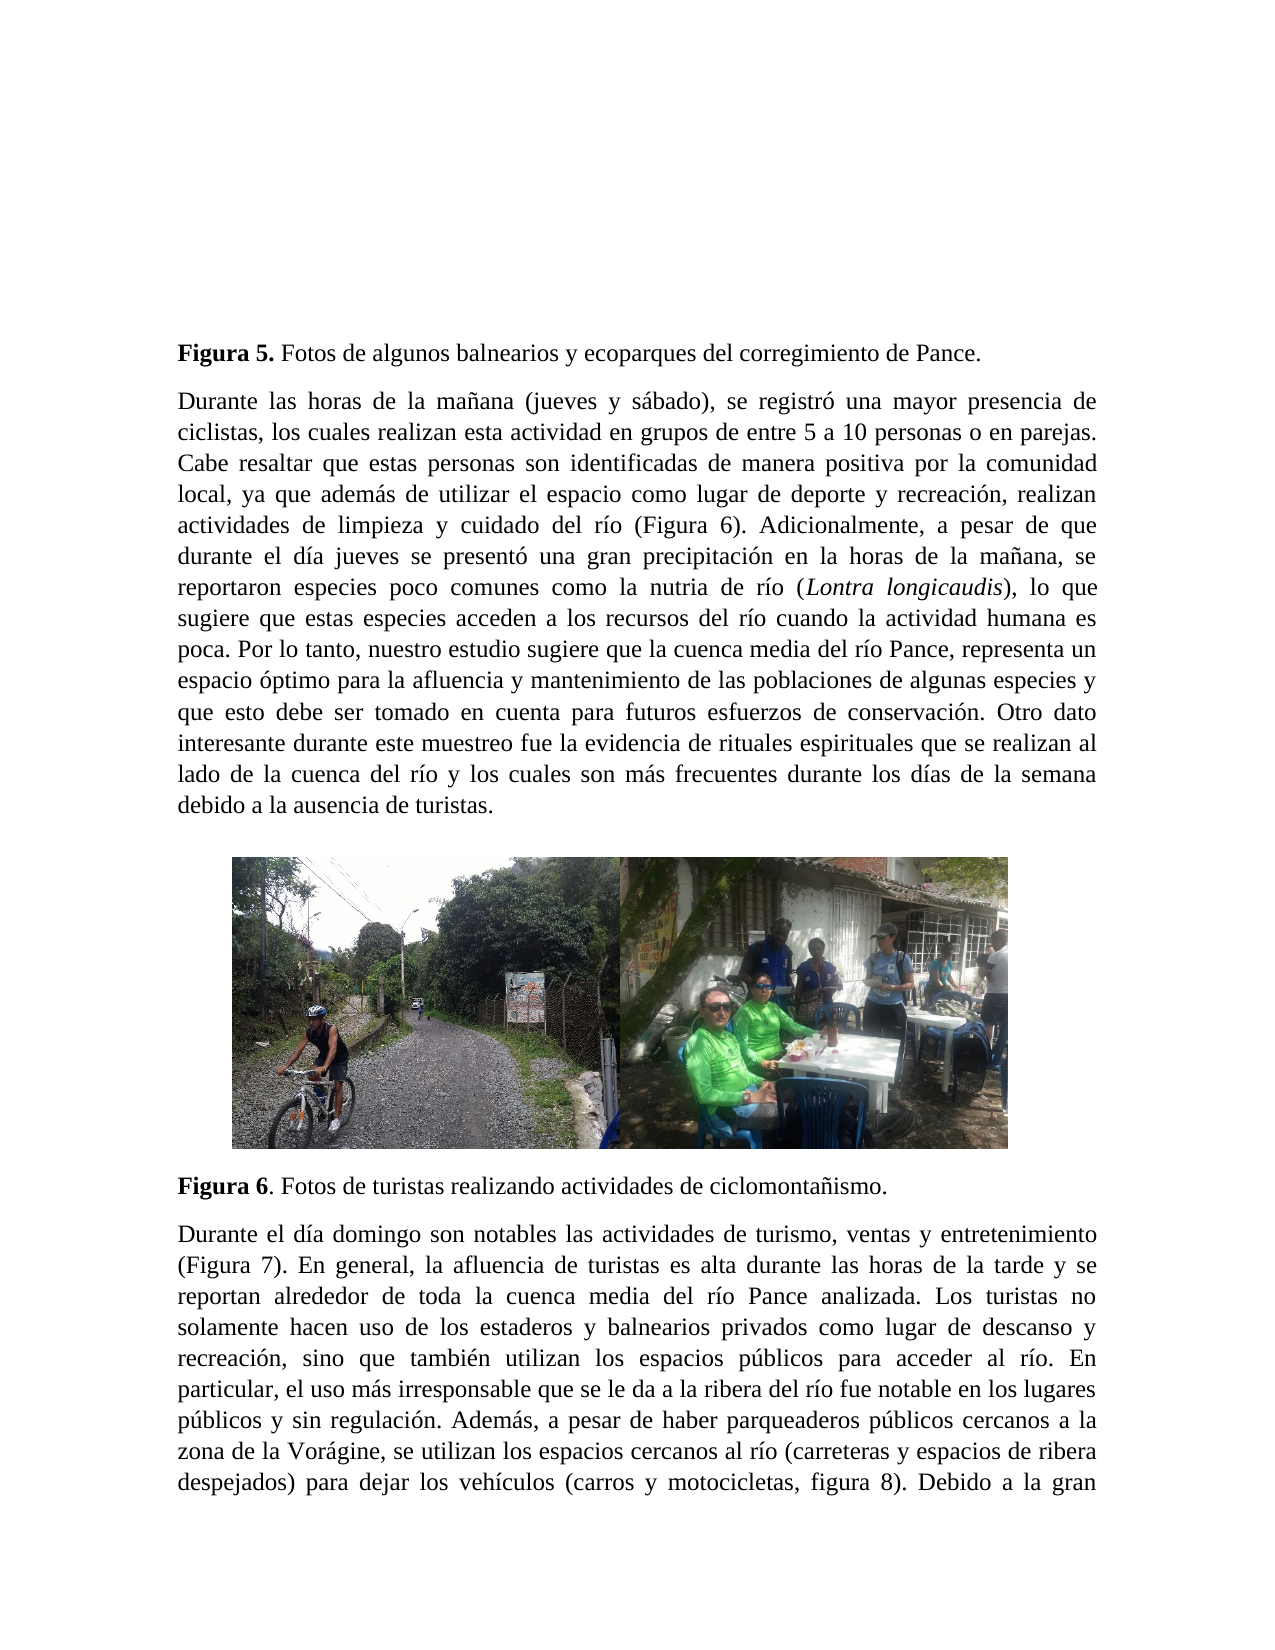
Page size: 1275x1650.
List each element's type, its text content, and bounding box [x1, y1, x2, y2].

text Figura 5. Fotos de algunos balnearios y ecoparques del corregimiento de Pance. [177, 338, 1098, 367]
text Figura 6. Fotos de turistas realizando actividades de ciclomontañismo. [177, 1171, 1098, 1200]
text Durante las horas de la mañana (jueves y sábado), se registró una mayor presencia de ciclistas, los cuales realizan esta actividad en grupos de entre 5 a 10 personas o en parejas. Cabe resaltar que estas personas son identificadas de manera positiva por la comunidad local, ya que además de utilizar el espacio como lugar de deporte y recreación, realizan actividades de limpieza y cuidado del río (Figura 6). Adicionalmente, a pesar de que durante el día jueves se presentó una gran precipitación en la horas de la mañana, se reportaron especies poco comunes como la nutria de río (Lontra longicaudis), lo que sugiere que estas especies acceden a los recursos del río cuando la actividad humana es poca. Por lo tanto, nuestro estudio sugiere que la cuenca media del río Pance, representa un espacio óptimo para la afluencia y mantenimiento de las poblaciones de algunas especies y que esto debe ser tomado en cuenta para futuros esfuerzos de conservación. Otro dato interesante durante este muestreo fue la evidencia de rituales espirituales que se realizan al lado de la cuenca del río y los cuales son más frecuentes durante los días de la semana debido a la ausencia de turistas. [177, 386, 1098, 818]
picture [232, 857, 1008, 1149]
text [177, 1219, 1098, 1496]
